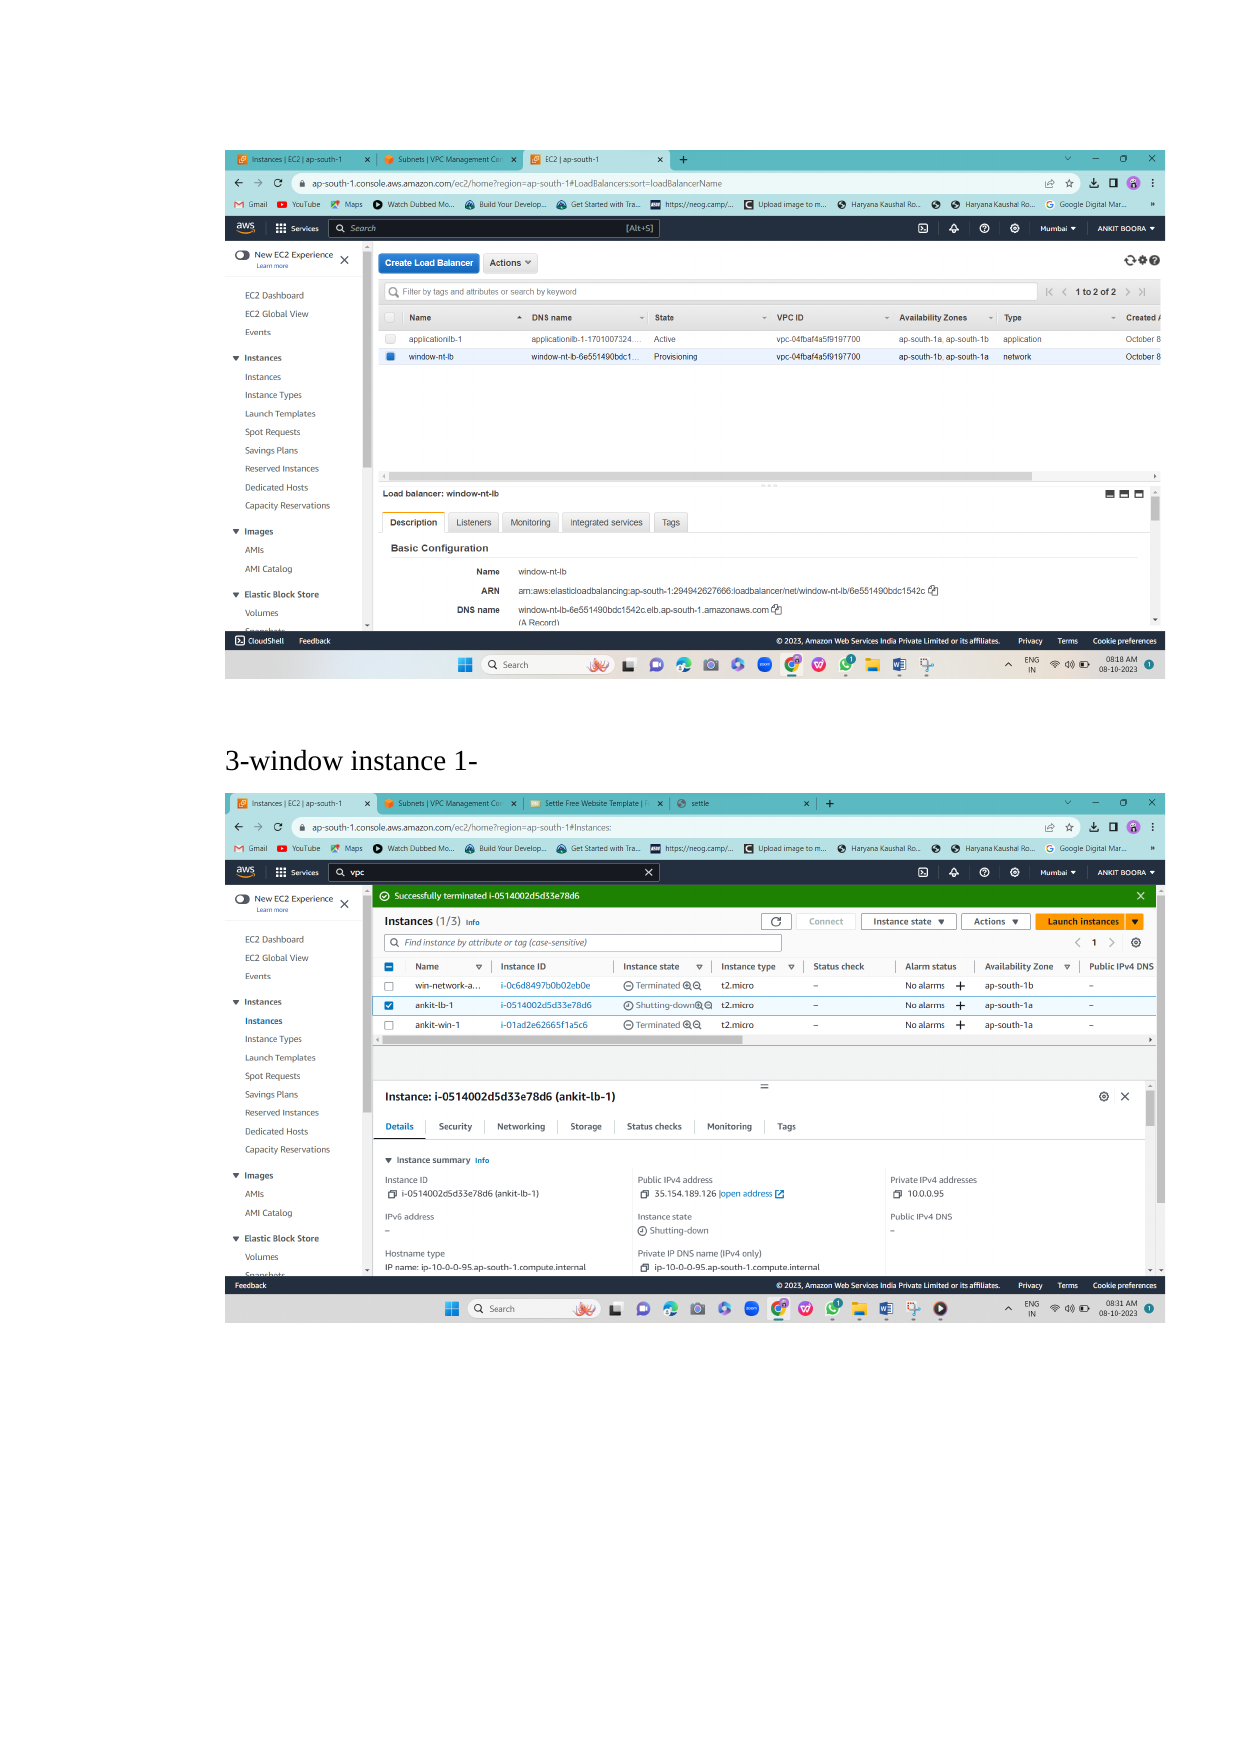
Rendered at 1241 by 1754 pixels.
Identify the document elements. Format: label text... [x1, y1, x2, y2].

picture [225, 793, 1166, 1323]
picture [225, 150, 1166, 679]
text 3-window instance 1- [225, 743, 1090, 777]
